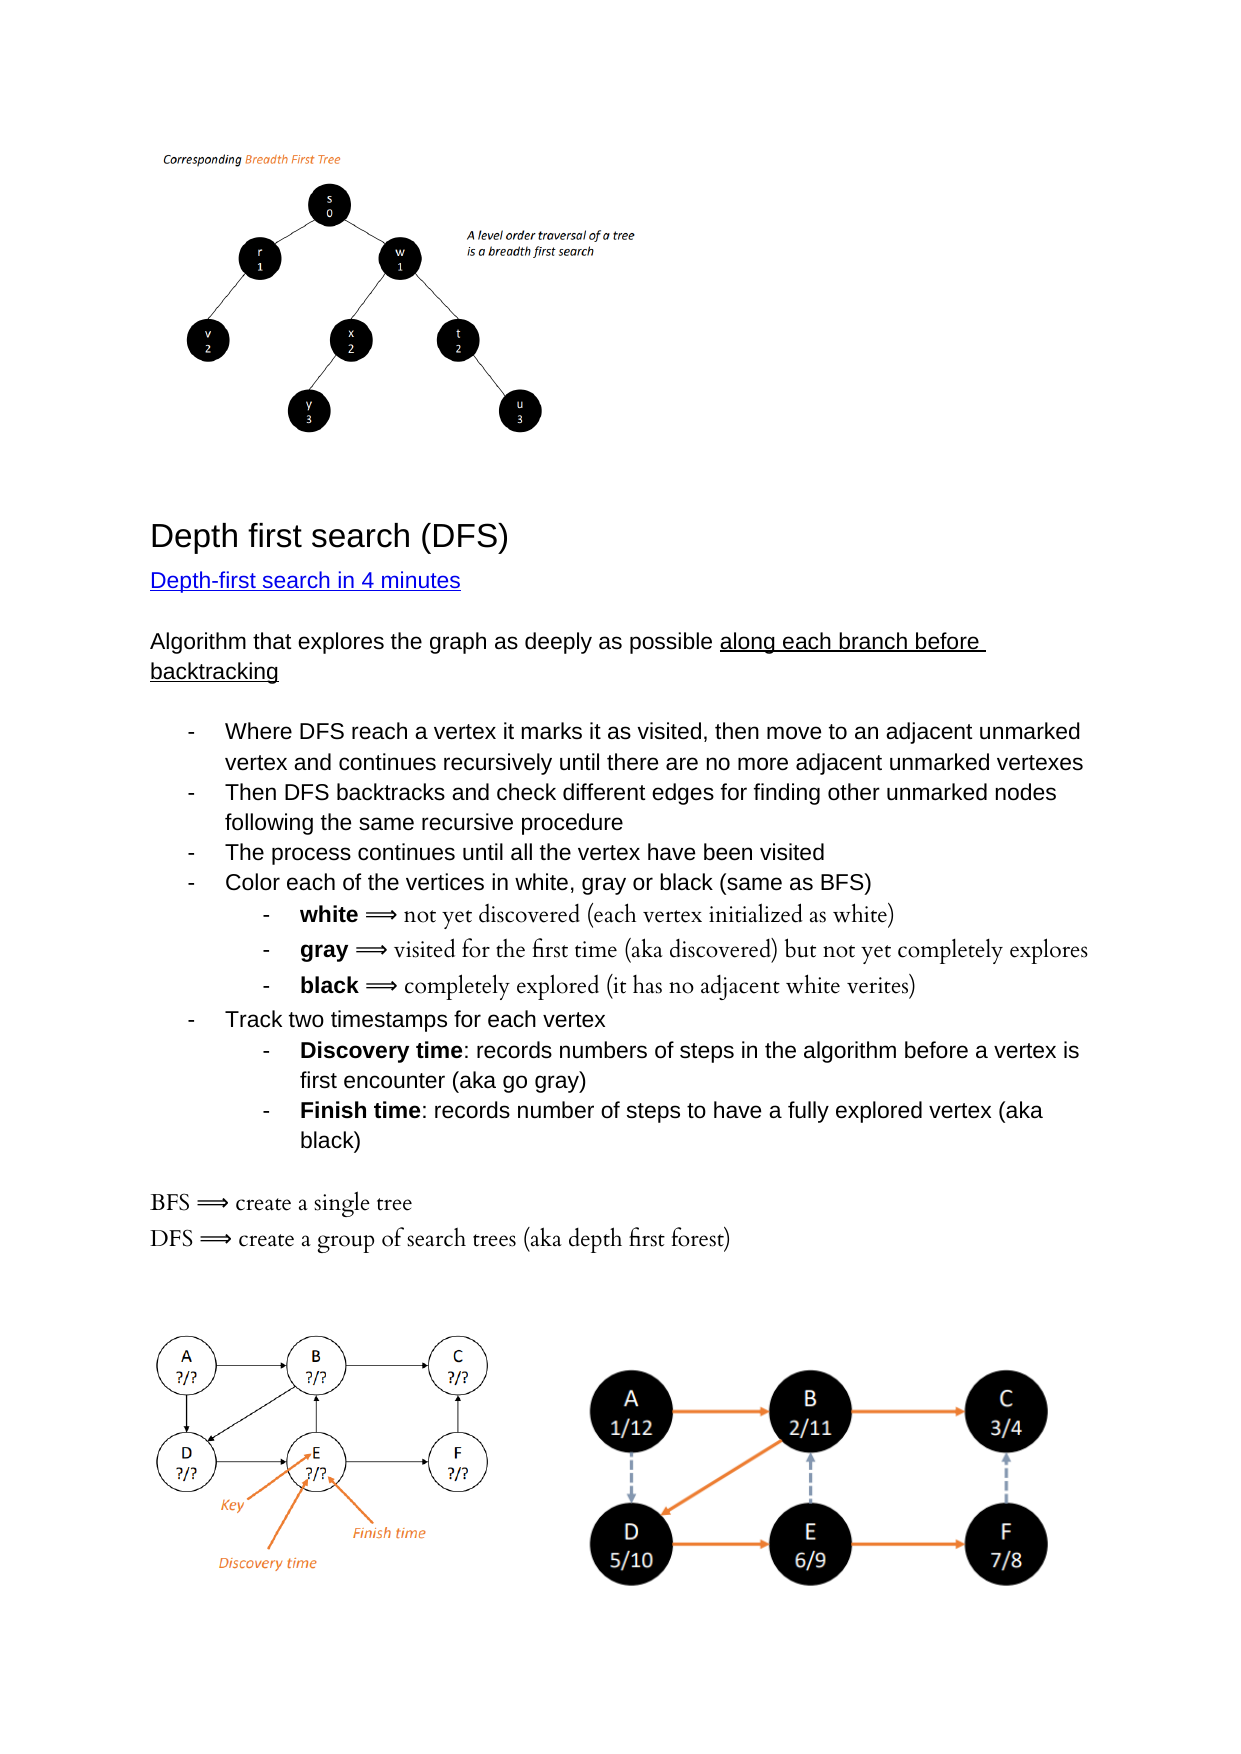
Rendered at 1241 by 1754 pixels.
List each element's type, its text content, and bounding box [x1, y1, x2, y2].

picture [150, 150, 642, 445]
list Discovery time: records numbers of steps in the algorithm before a vertex is first encounter (aka go gray) [262, 1037, 1090, 1093]
list The process continues until all the vertex have been visited [187, 839, 1090, 865]
subtitle Depth first search (DFS) [150, 516, 1090, 555]
list black ⟹ completely explored (it has no adjacent white verites) [262, 971, 1090, 1002]
list Track two timestamps for each vertex [187, 1006, 1090, 1033]
list Finish time: records number of steps to have a fully explored vertex (aka black) [262, 1097, 1090, 1153]
list Color each of the vertices in white, gray or black (same as BFS) [187, 869, 1090, 896]
list white ⟹ not yet discovered (each vertex initialized as white) [262, 899, 1090, 931]
list gray ⟹ visited for the first time (aka discovered) but not yet completely explores [262, 935, 1090, 966]
picture [150, 1319, 1057, 1599]
text BFS ⟹ create a single tree [150, 1188, 1090, 1219]
list Then DFS backtracks and check different edges for finding other unmarked nodes following the same recursive procedure [187, 779, 1090, 835]
list Where DFS reach a vertex it marks it as visited, then move to an adjacent unmarked vertex and continues recursively until there are no more adjacent unmarked vertexes [187, 718, 1090, 775]
text DFS ⟹ create a group of search trees (aka depth first forest) [150, 1223, 1090, 1254]
text Algorithm that explores the graph as deeply as possible along each branch before backtracking [150, 628, 1090, 684]
text Depth-first search in 4 minutes [150, 567, 1090, 593]
